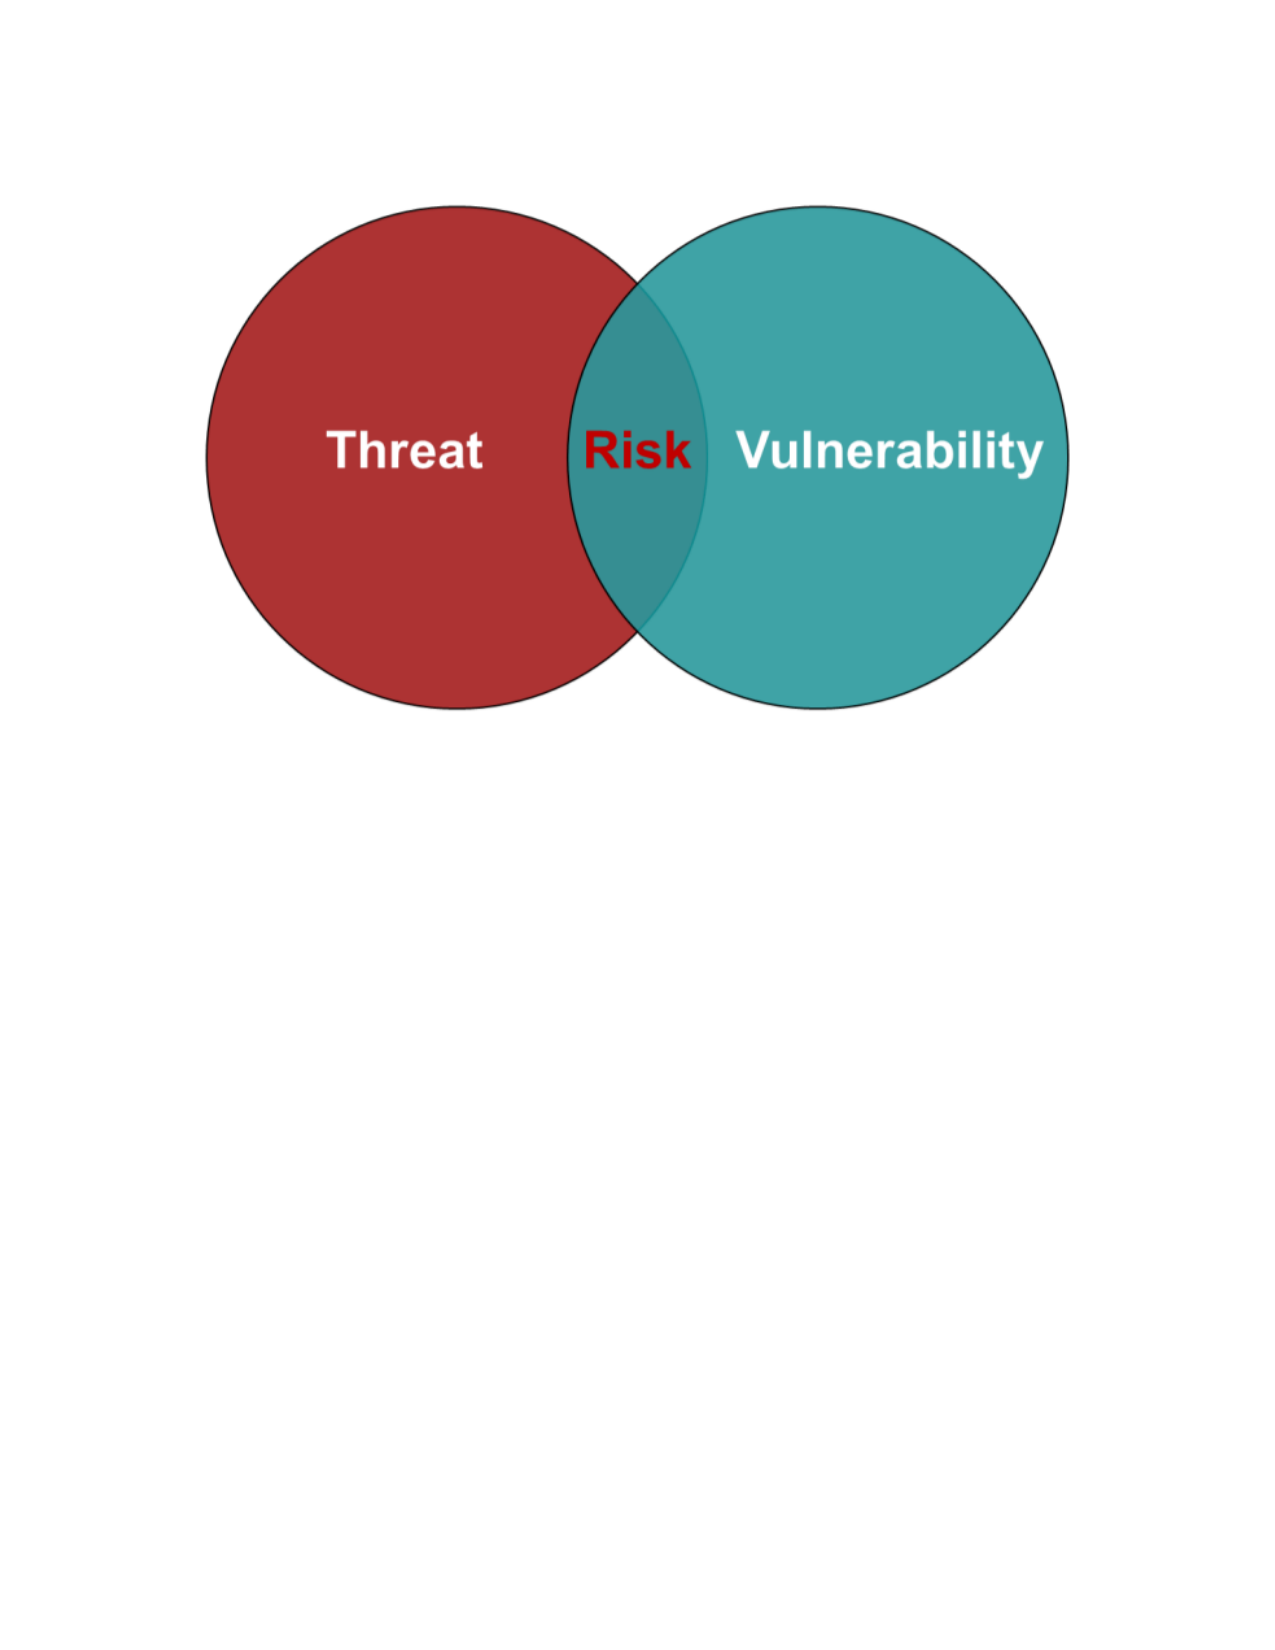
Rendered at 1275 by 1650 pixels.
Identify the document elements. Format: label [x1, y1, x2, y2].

picture [187, 196, 1088, 718]
